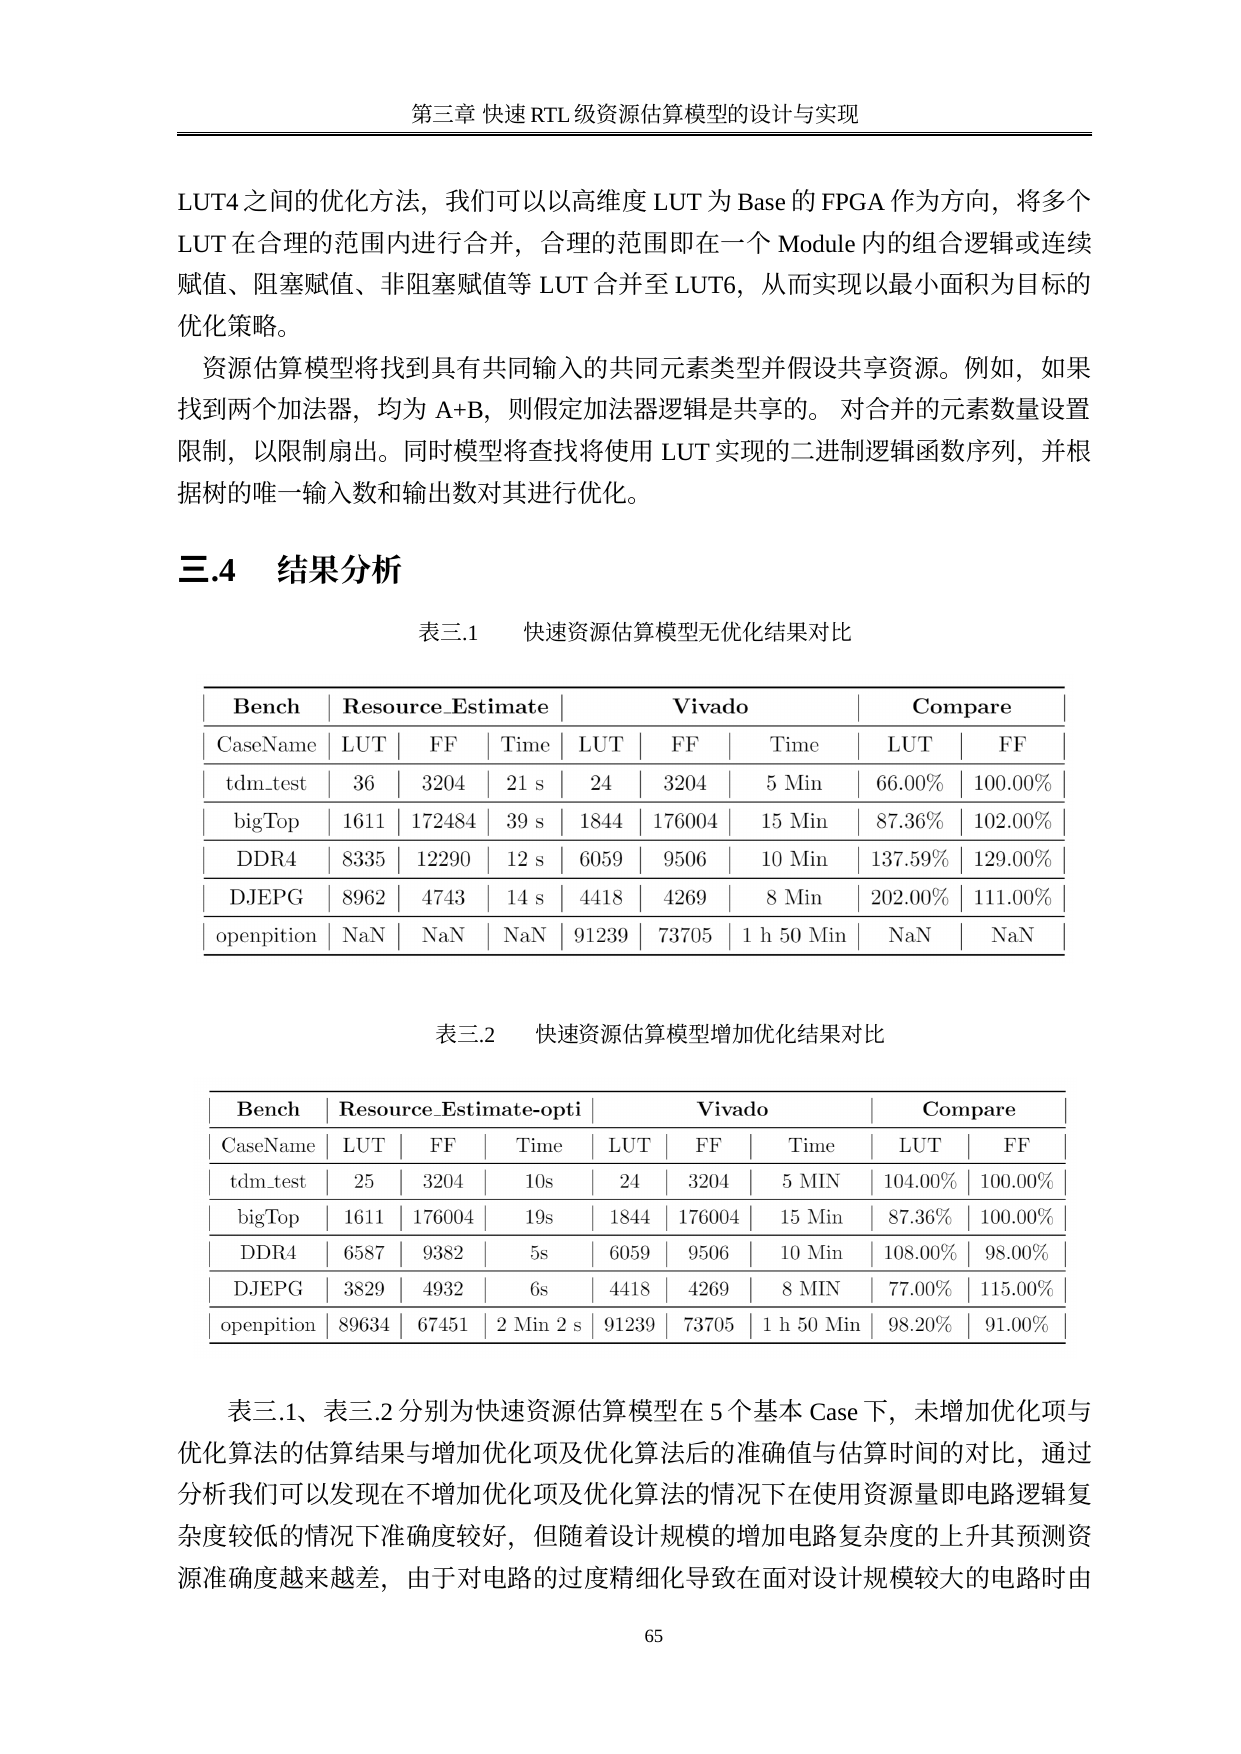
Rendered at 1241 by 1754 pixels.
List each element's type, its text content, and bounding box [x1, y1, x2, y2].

text 资源估算模型将找到具有共同输入的共同元素类型并假设共享资源。例如，如果找到两个加法器，均为 A+B，则假定加法器逻辑是共享的。 对合并的元素数量设置限制，以限制扇出。同时模型将查找将使用LUT实现的二进制逻辑函数序列，并根据树的唯一输入数和输出数对其进行优化。 [177, 344, 1092, 511]
subtitle 结果分析 [177, 548, 1092, 590]
picture [196, 674, 1074, 964]
picture [193, 1077, 1077, 1359]
text 快速资源估算模型增加优化结果对比 [177, 1017, 1092, 1049]
text 快速资源估算模型无优化结果对比 [177, 615, 1092, 646]
